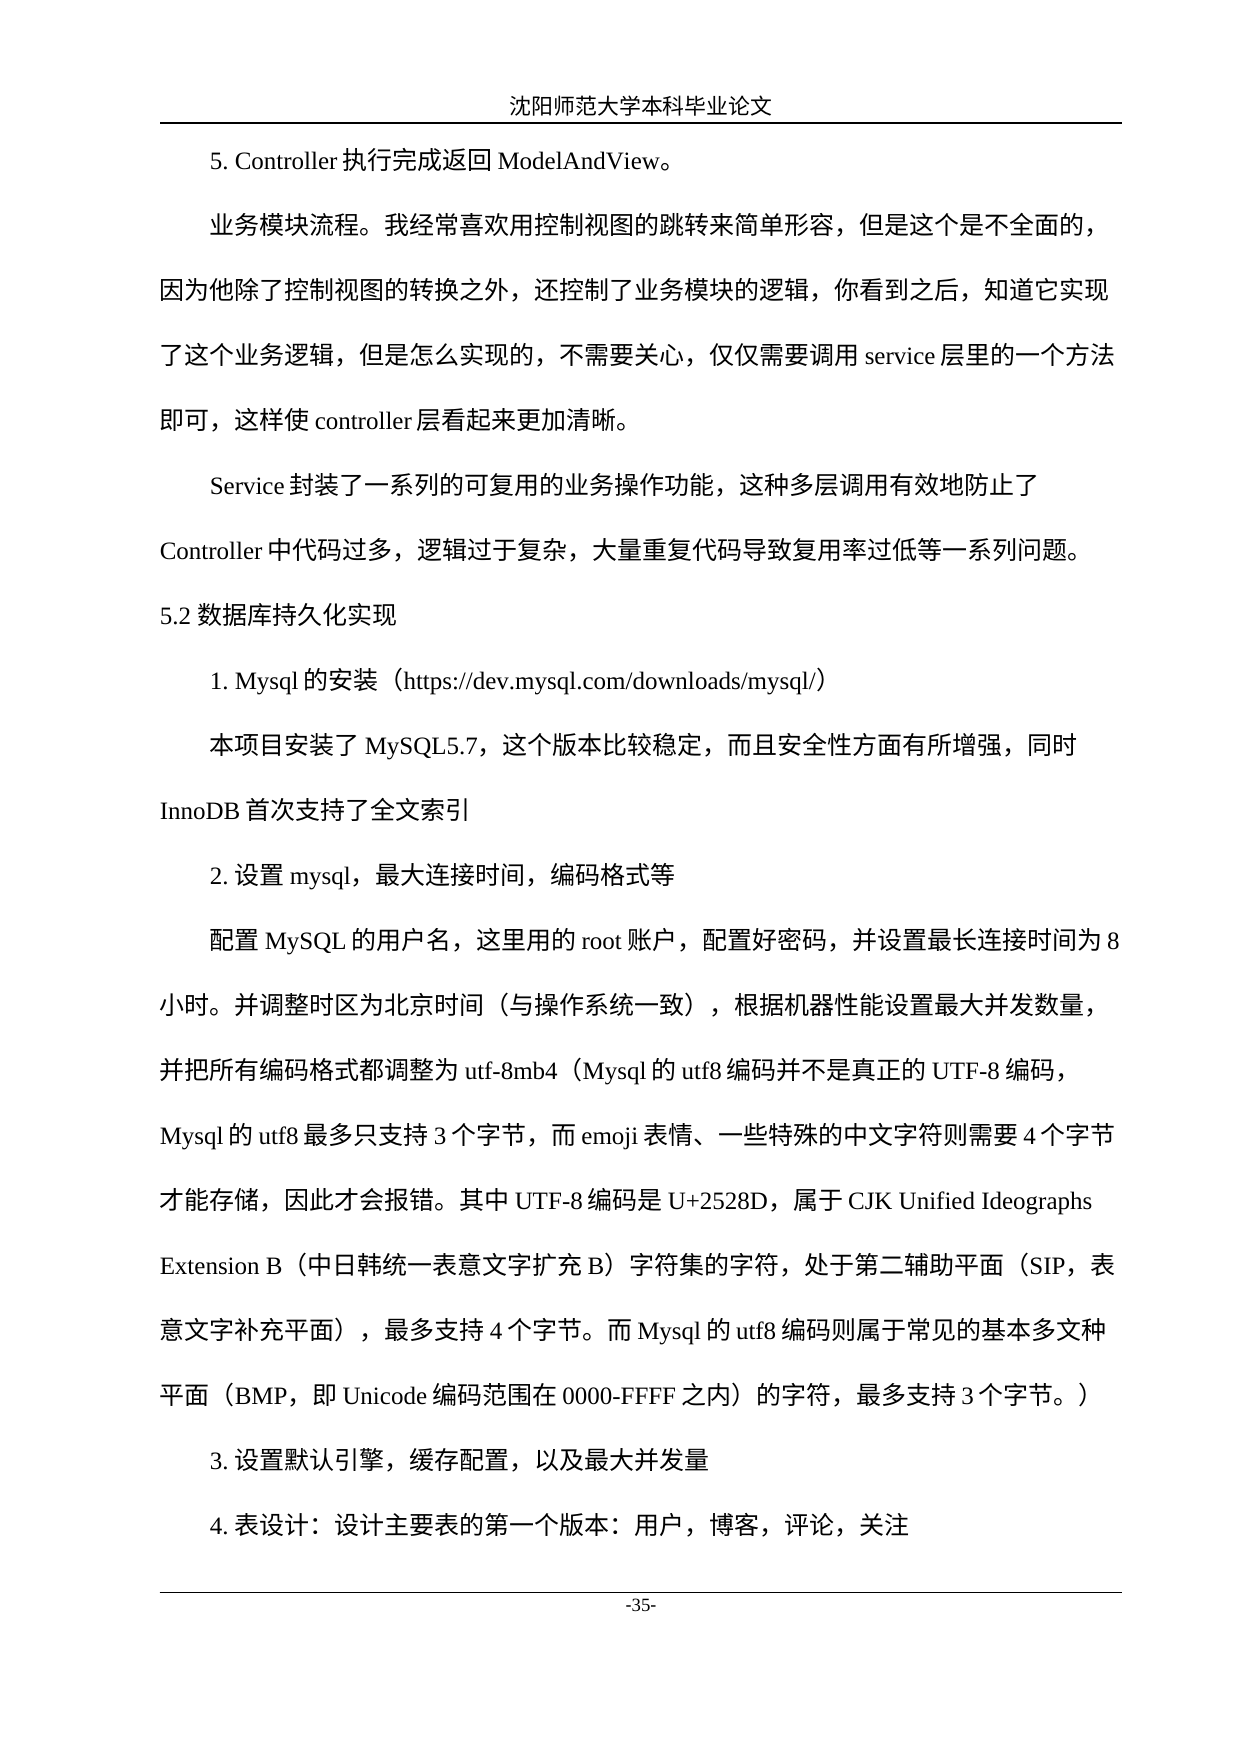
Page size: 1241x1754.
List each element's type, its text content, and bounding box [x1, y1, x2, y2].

subtitle 5.2 数据库持久化实现 [159, 581, 1122, 646]
text 3. 设置默认引擎，缓存配置，以及最大并发量 [159, 1426, 1122, 1491]
text Service封装了一系列的可复用的业务操作功能，这种多层调用有效地防止了Controller中代码过多，逻辑过于复杂，大量重复代码导致复用率过低等一系列问题。 [159, 451, 1122, 581]
text 1. Mysql的安装（https://dev.mysql.com/downloads/mysql/） [159, 646, 1122, 711]
text 4. 表设计：设计主要表的第一个版本：用户，博客，评论，关注 [159, 1491, 1122, 1556]
text 5. Controller执行完成返回ModelAndView。 [159, 126, 1122, 191]
text 2. 设置mysql，最大连接时间，编码格式等 [159, 841, 1122, 906]
text 本项目安装了MySQL5.7，这个版本比较稳定，而且安全性方面有所增强，同时InnoDB首次支持了全文索引 [159, 711, 1122, 841]
text 配置MySQL的用户名，这里用的root账户，配置好密码，并设置最长连接时间为8小时。并调整时区为北京时间（与操作系统一致），根据机器性能设置最大并发数量，并把所有编码格式都调整为utf-8mb4（Mysql的utf8编码并不是真正的UTF-8编码，Mysql的utf8最多只支持3个字节，而emoji表情、一些特殊的中文字符则需要4个字节才能存储，因此才会报错。其中UTF-8编码是U+2528D，属于CJK Unified Ideographs Extension B（中日韩统一表意文字扩充B）字符集的字符，处于第二辅助平面（SIP，表意文字补充平面），最多支持4个字节。而Mysql的utf8编码则属于常见的基本多文种平面（BMP，即Unicode编码范围在0000-FFFF之内）的字符，最多支持3个字节。） [159, 906, 1122, 1426]
text 业务模块流程。我经常喜欢用控制视图的跳转来简单形容，但是这个是不全面的，因为他除了控制视图的转换之外，还控制了业务模块的逻辑，你看到之后，知道它实现了这个业务逻辑，但是怎么实现的，不需要关心，仅仅需要调用service层里的一个方法即可，这样使controller层看起来更加清晰。 [159, 191, 1122, 451]
